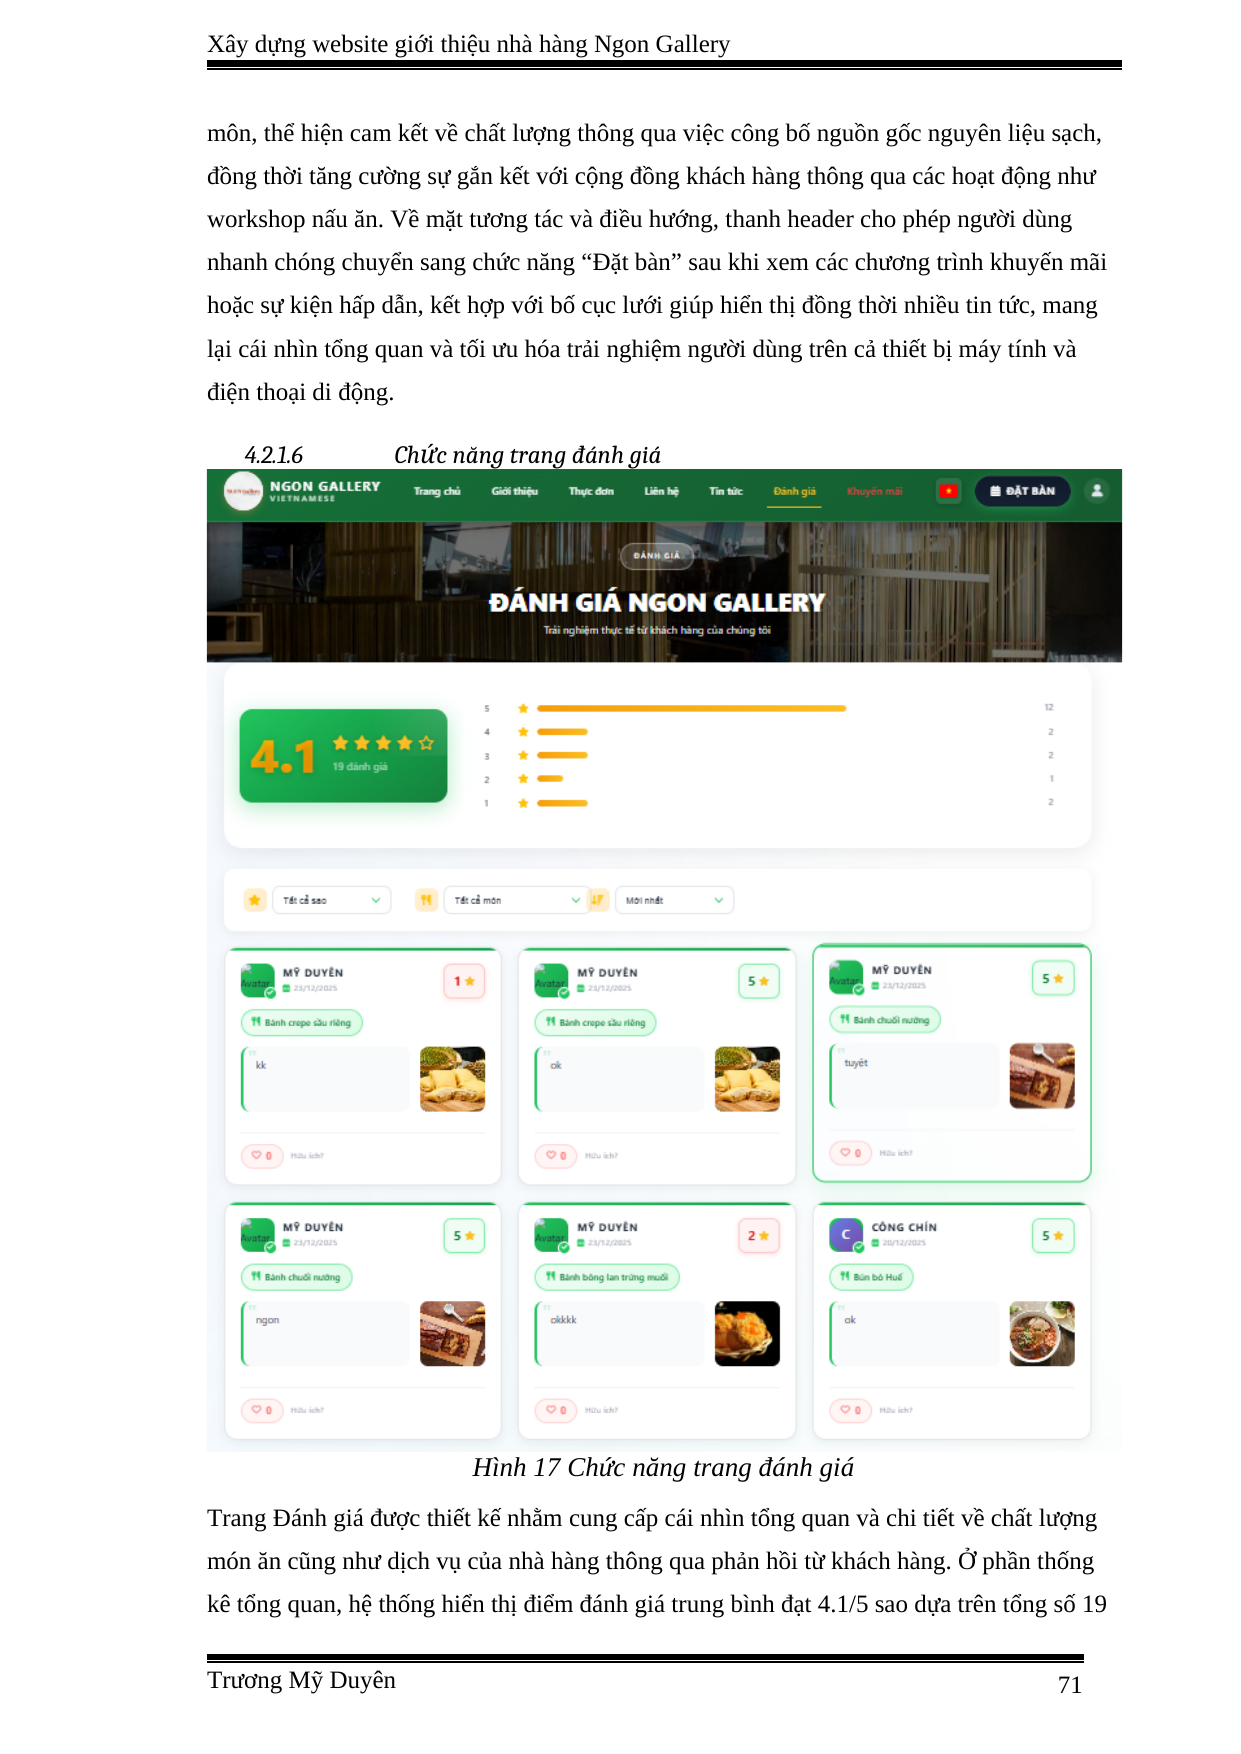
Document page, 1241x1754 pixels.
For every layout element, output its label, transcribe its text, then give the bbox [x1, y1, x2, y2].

picture [206, 469, 1123, 1452]
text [207, 1503, 1122, 1618]
subtitle Chức năng trang đánh giá [244, 441, 1122, 469]
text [207, 118, 1122, 406]
text Hình 17 Chức năng trang đánh giá [207, 1452, 1122, 1482]
